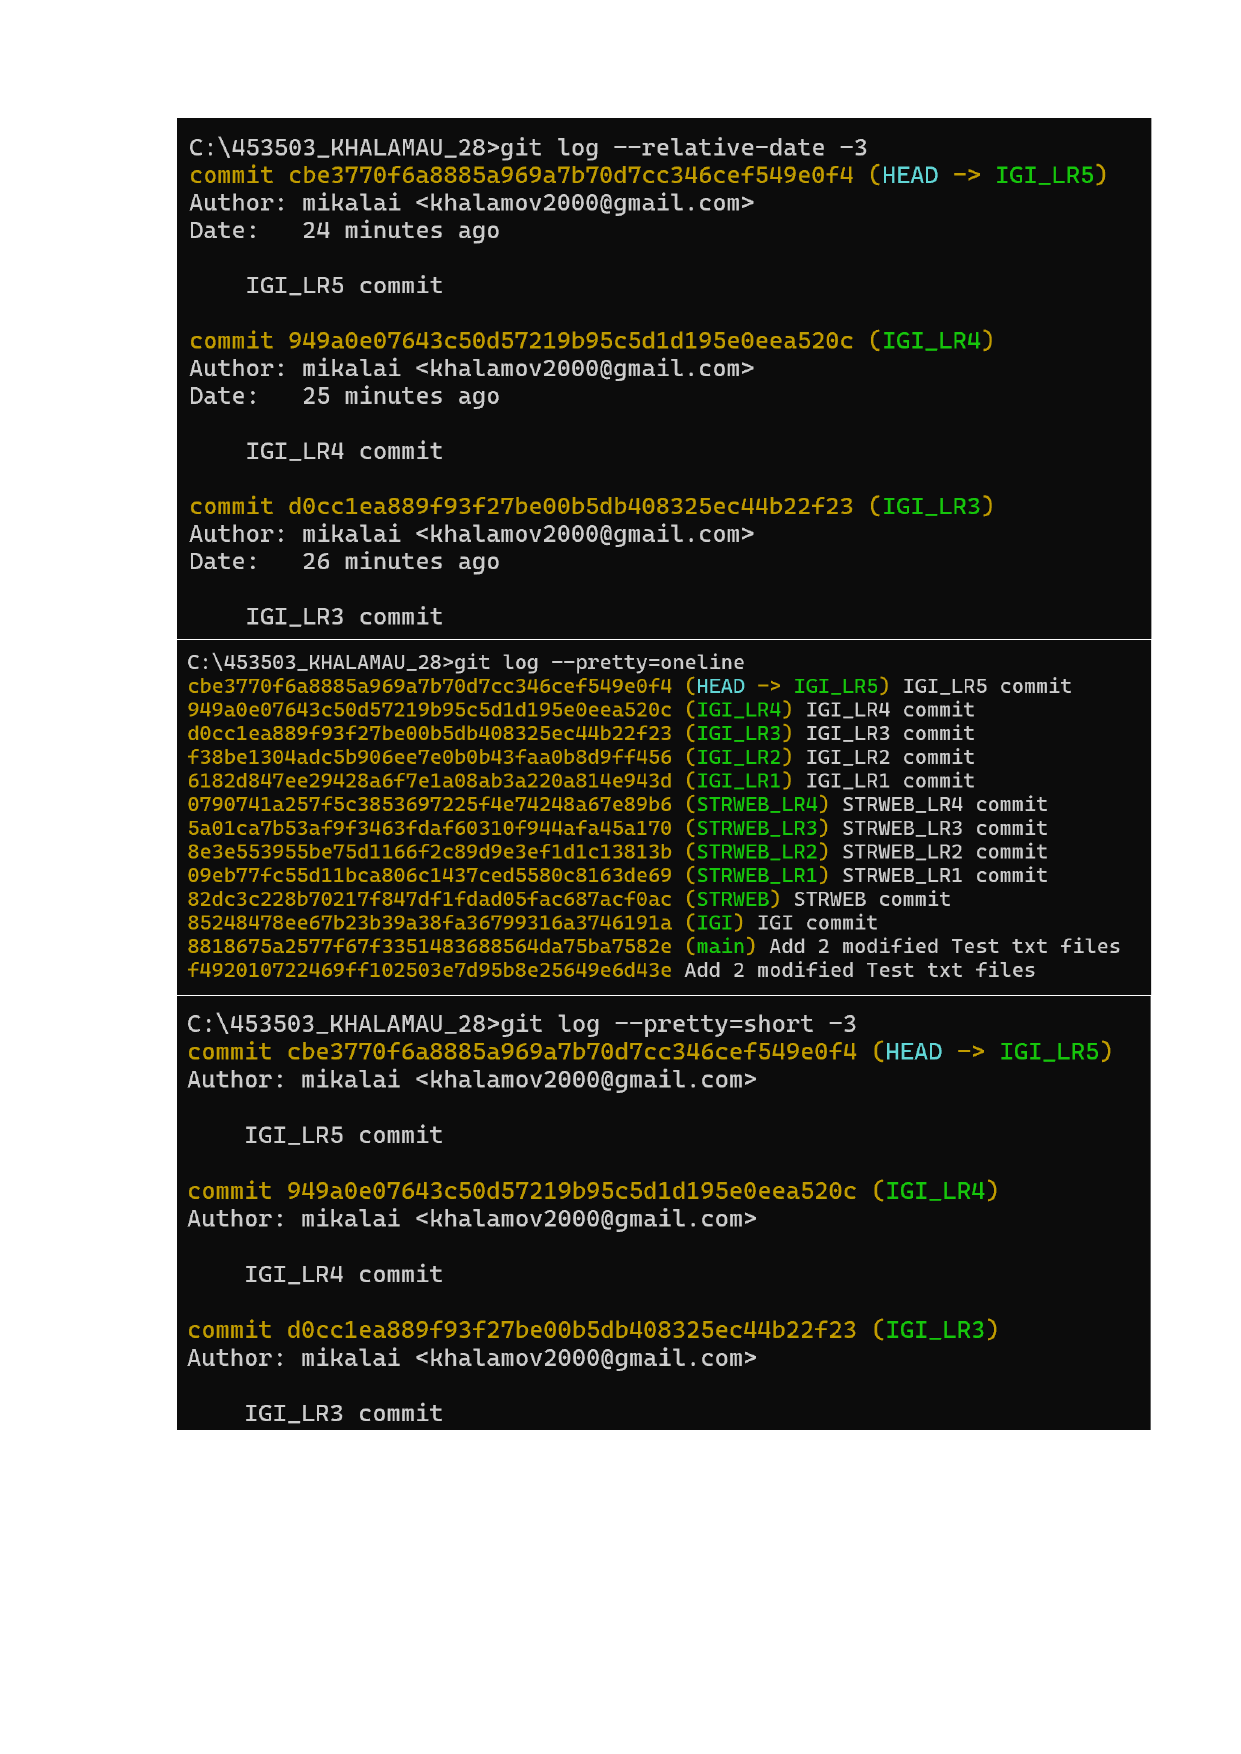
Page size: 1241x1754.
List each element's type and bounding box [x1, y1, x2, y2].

picture [177, 118, 1152, 639]
picture [177, 640, 1152, 995]
picture [177, 996, 1151, 1430]
